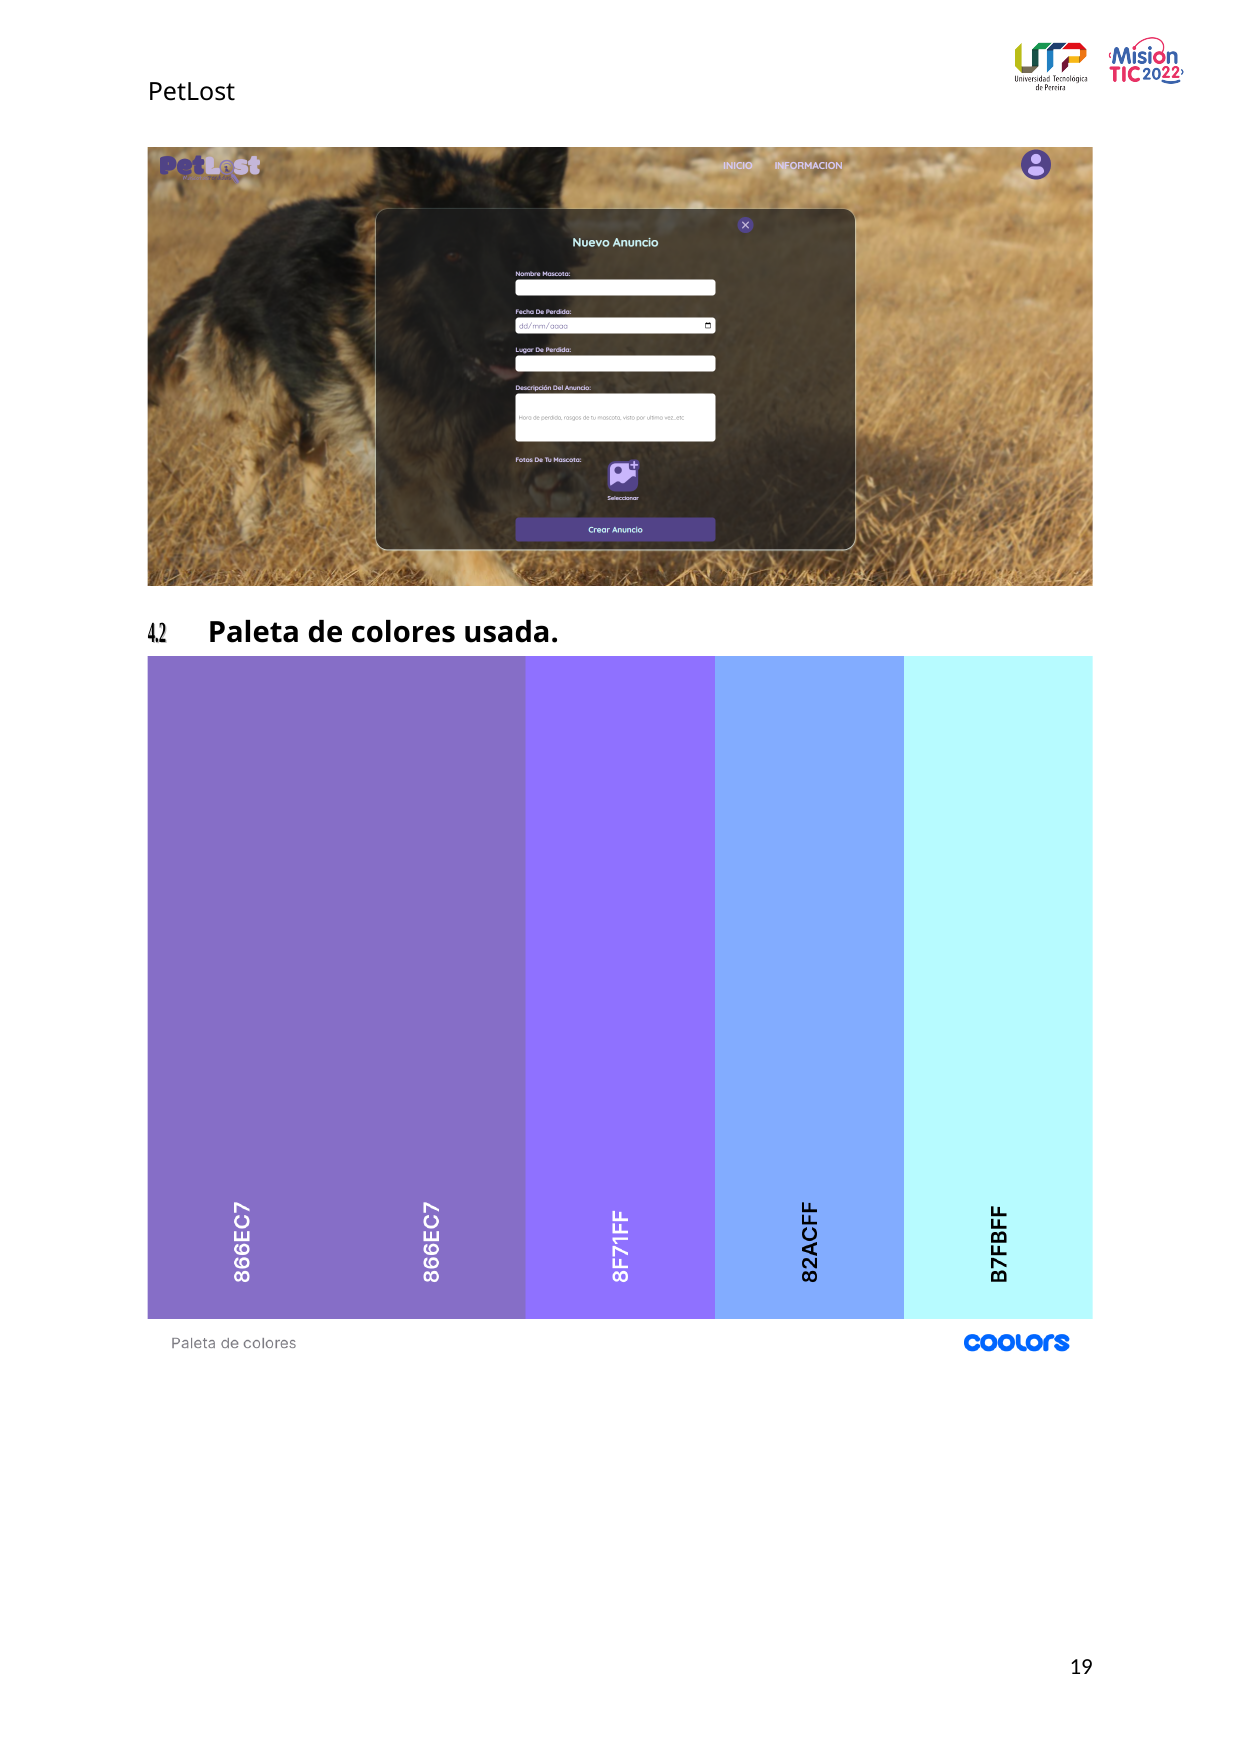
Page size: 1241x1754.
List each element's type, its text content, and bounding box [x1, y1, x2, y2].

picture [147, 656, 1093, 1366]
picture [1013, 42, 1089, 91]
picture [147, 147, 1093, 586]
picture [1108, 37, 1184, 84]
subtitle Paleta de colores usada. [148, 611, 1092, 651]
